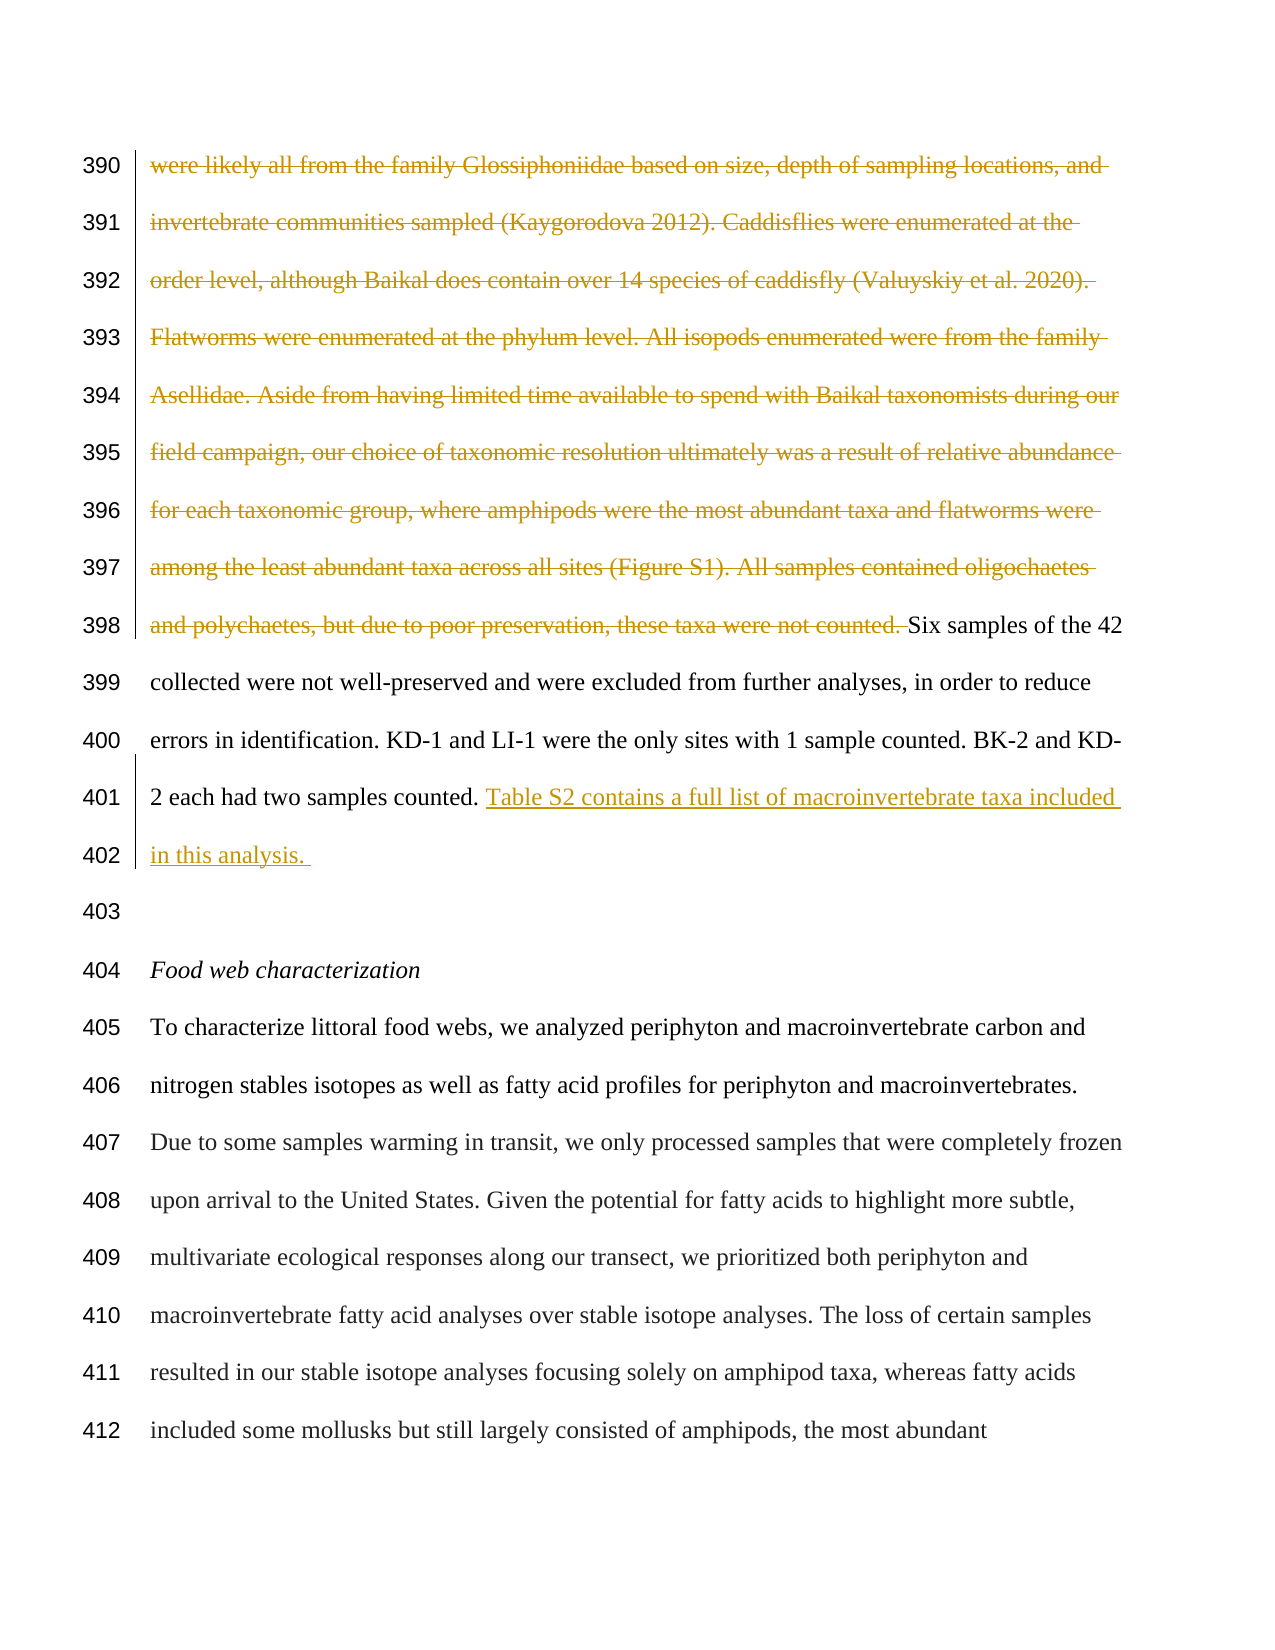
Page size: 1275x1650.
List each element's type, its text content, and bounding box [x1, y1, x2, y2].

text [150, 1012, 1125, 1444]
text Food web characterization [150, 955, 1125, 984]
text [150, 150, 1125, 869]
